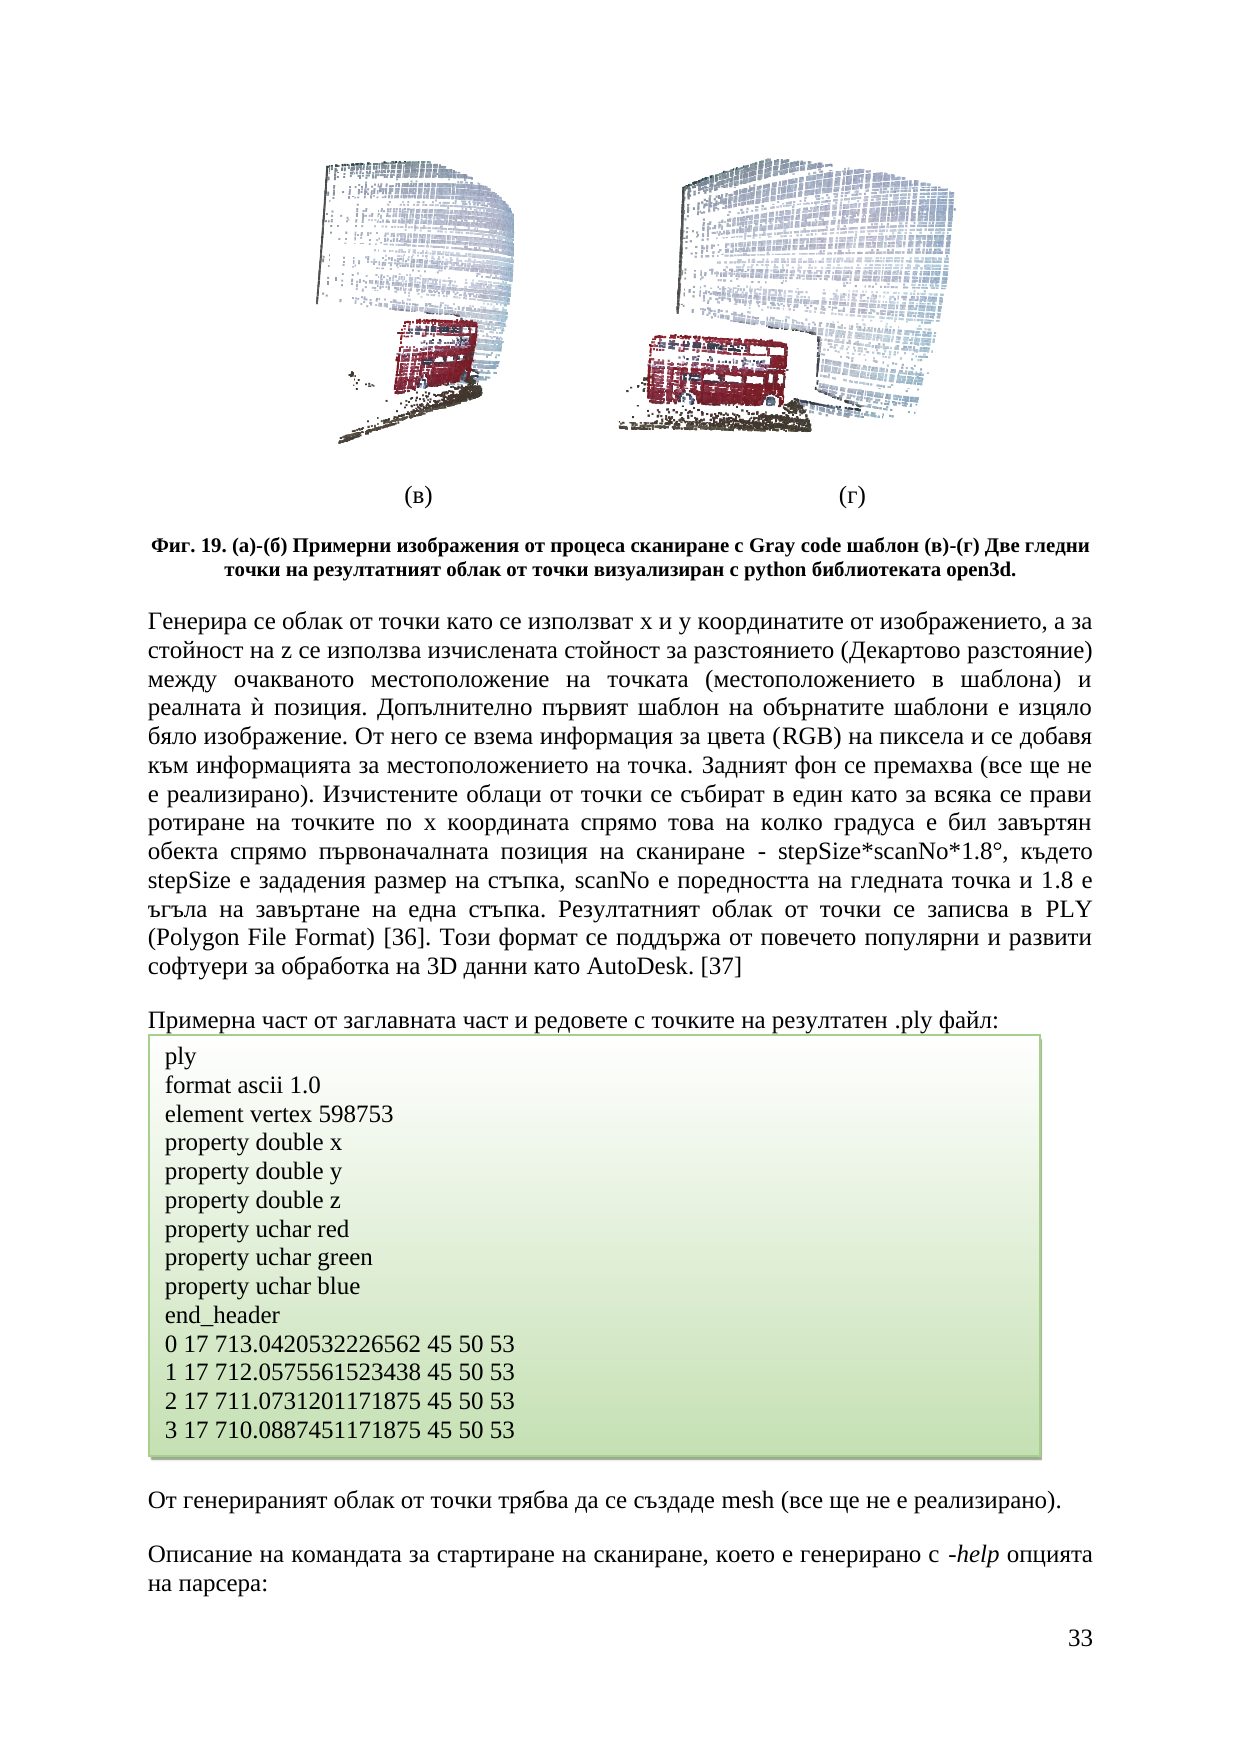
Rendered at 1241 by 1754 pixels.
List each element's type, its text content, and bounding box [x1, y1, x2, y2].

text От генерираният облак от точки трябва да се създаде mesh (все ще не е реализирано). [148, 1485, 1093, 1514]
picture [305, 150, 550, 456]
picture [618, 154, 965, 456]
text Примерна част от заглавната част и редовете с точките на резултатен .ply файл: [148, 1005, 1093, 1034]
text (в) (г) [177, 480, 1093, 509]
text Фиг. 19. (а)-(б) Примерни изображения от процеса сканиране с Gray code шаблон (в)-(г) Две гледни точки на резултатният облак от точки визуализиран с python библиотеката open3d. [148, 533, 1093, 581]
text Описание на командата за стартиране на сканиране, което е генерирано с -help опцията на парсера: [148, 1539, 1093, 1597]
text Генерира се облак от точки като се използват x и y координатите от изображението, а за стойност на z се използва изчислената стойност за разстоянието (Декартово разстояние) между очакваното местоположение на точката (местоположението в шаблона) и реалната ѝ позиция. Допълнително първият шаблон на обърнатите шаблони е изцяло бяло изображение. От него се взема информация за цвета (RGB) на пиксела и се добавя към информацията за местоположението на точка. Задният фон се премахва (все ще не е реализирано). Изчистените облаци от точки се събират в един като за всяка се прави ротиране на точките по x координата спрямо това на колко градуса е бил завъртян обекта спрямо първоначалната позиция на сканиране - stepSize*scanNo*1.8°, където stepSize е зададения размер на стъпка, scanNo е поредността на гледната точка и 1.8 е ъгъла на завъртане на една стъпка. Резултатният облак от точки се записва в PLY (Polygon File Format) [36]. Този формат се поддържа от повечето популярни и развити софтуери за обработка на 3D данни като AutoDesk. [37] [148, 606, 1093, 980]
